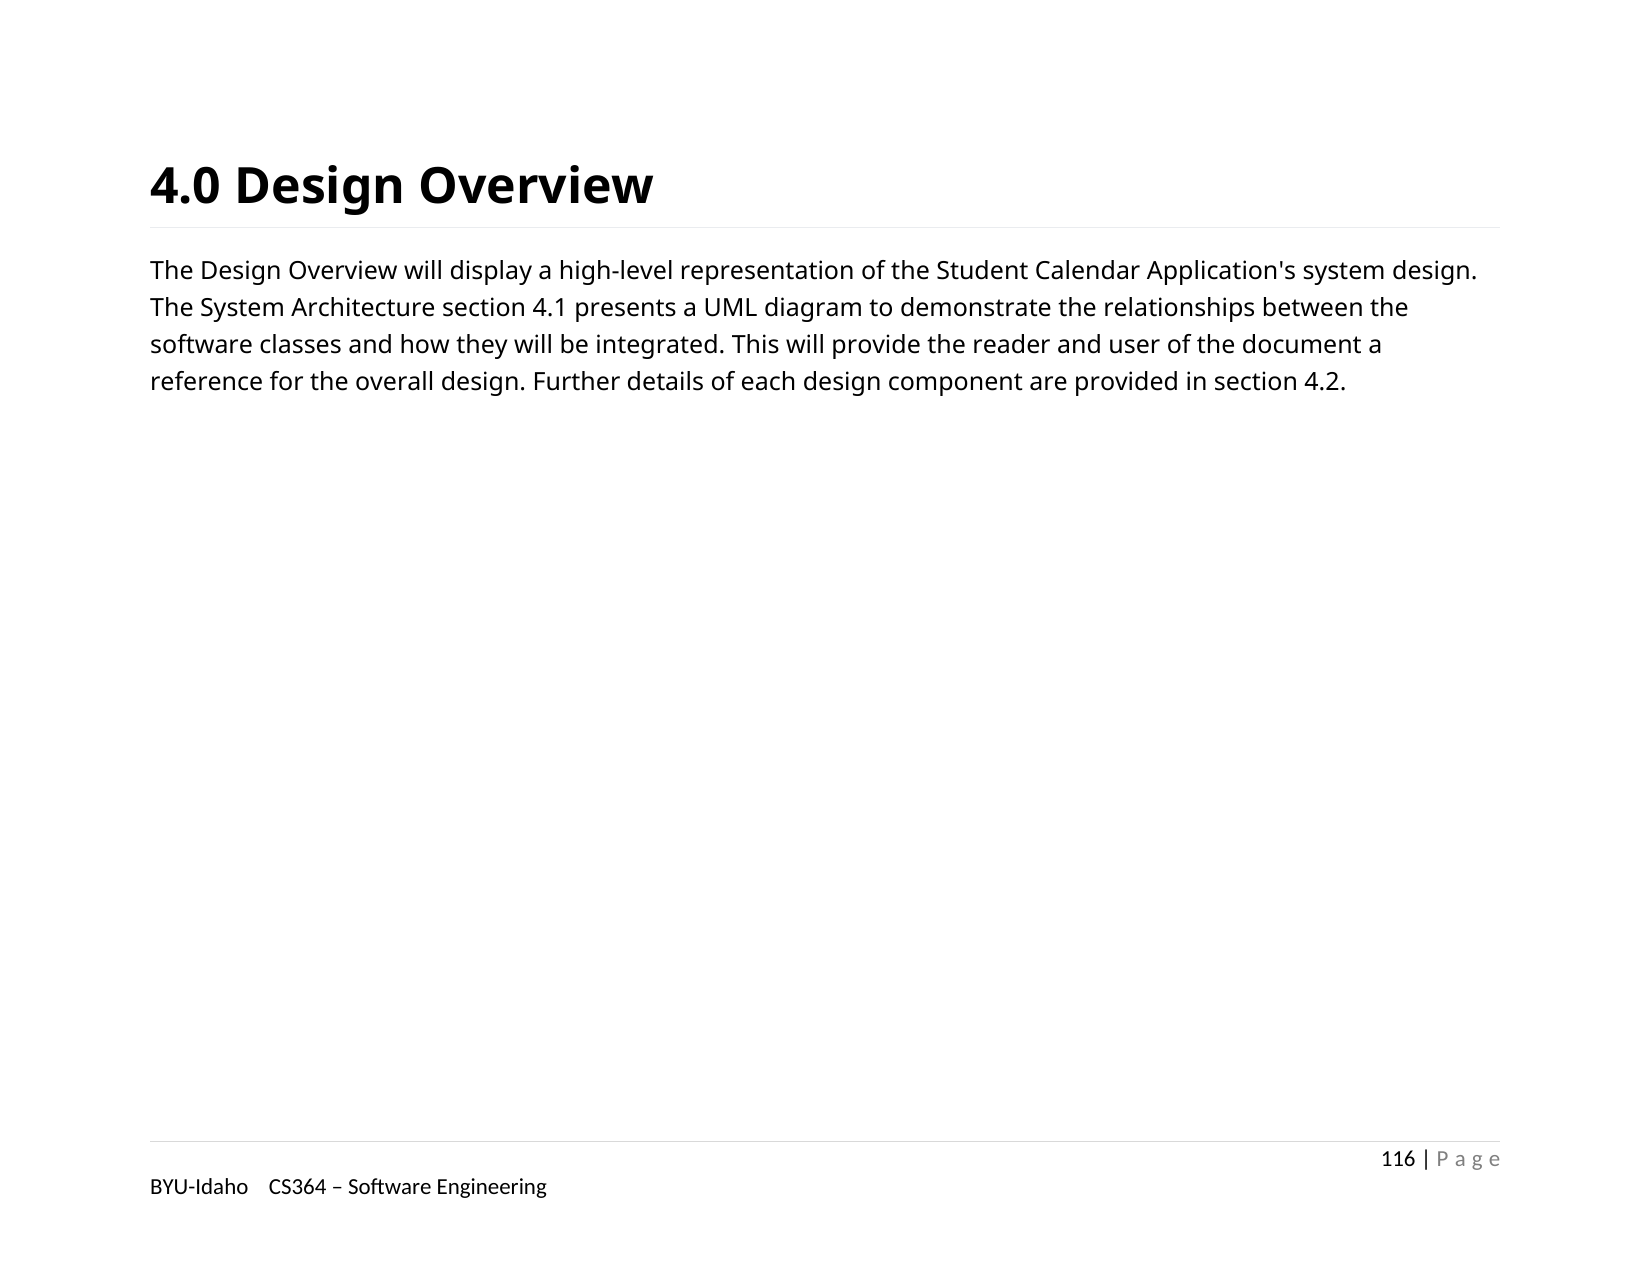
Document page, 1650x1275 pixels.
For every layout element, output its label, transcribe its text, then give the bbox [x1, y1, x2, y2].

subtitle 4.0 Design Overview [150, 150, 1500, 227]
text The Design Overview will display a high-level representation of the Student Calendar Application's system design. The System Architecture section 4.1 presents a UML diagram to demonstrate the relationships between the software classes and how they will be integrated. This will provide the reader and user of the document a reference for the overall design. Further details of each design component are provided in section 4.2. [150, 253, 1500, 397]
